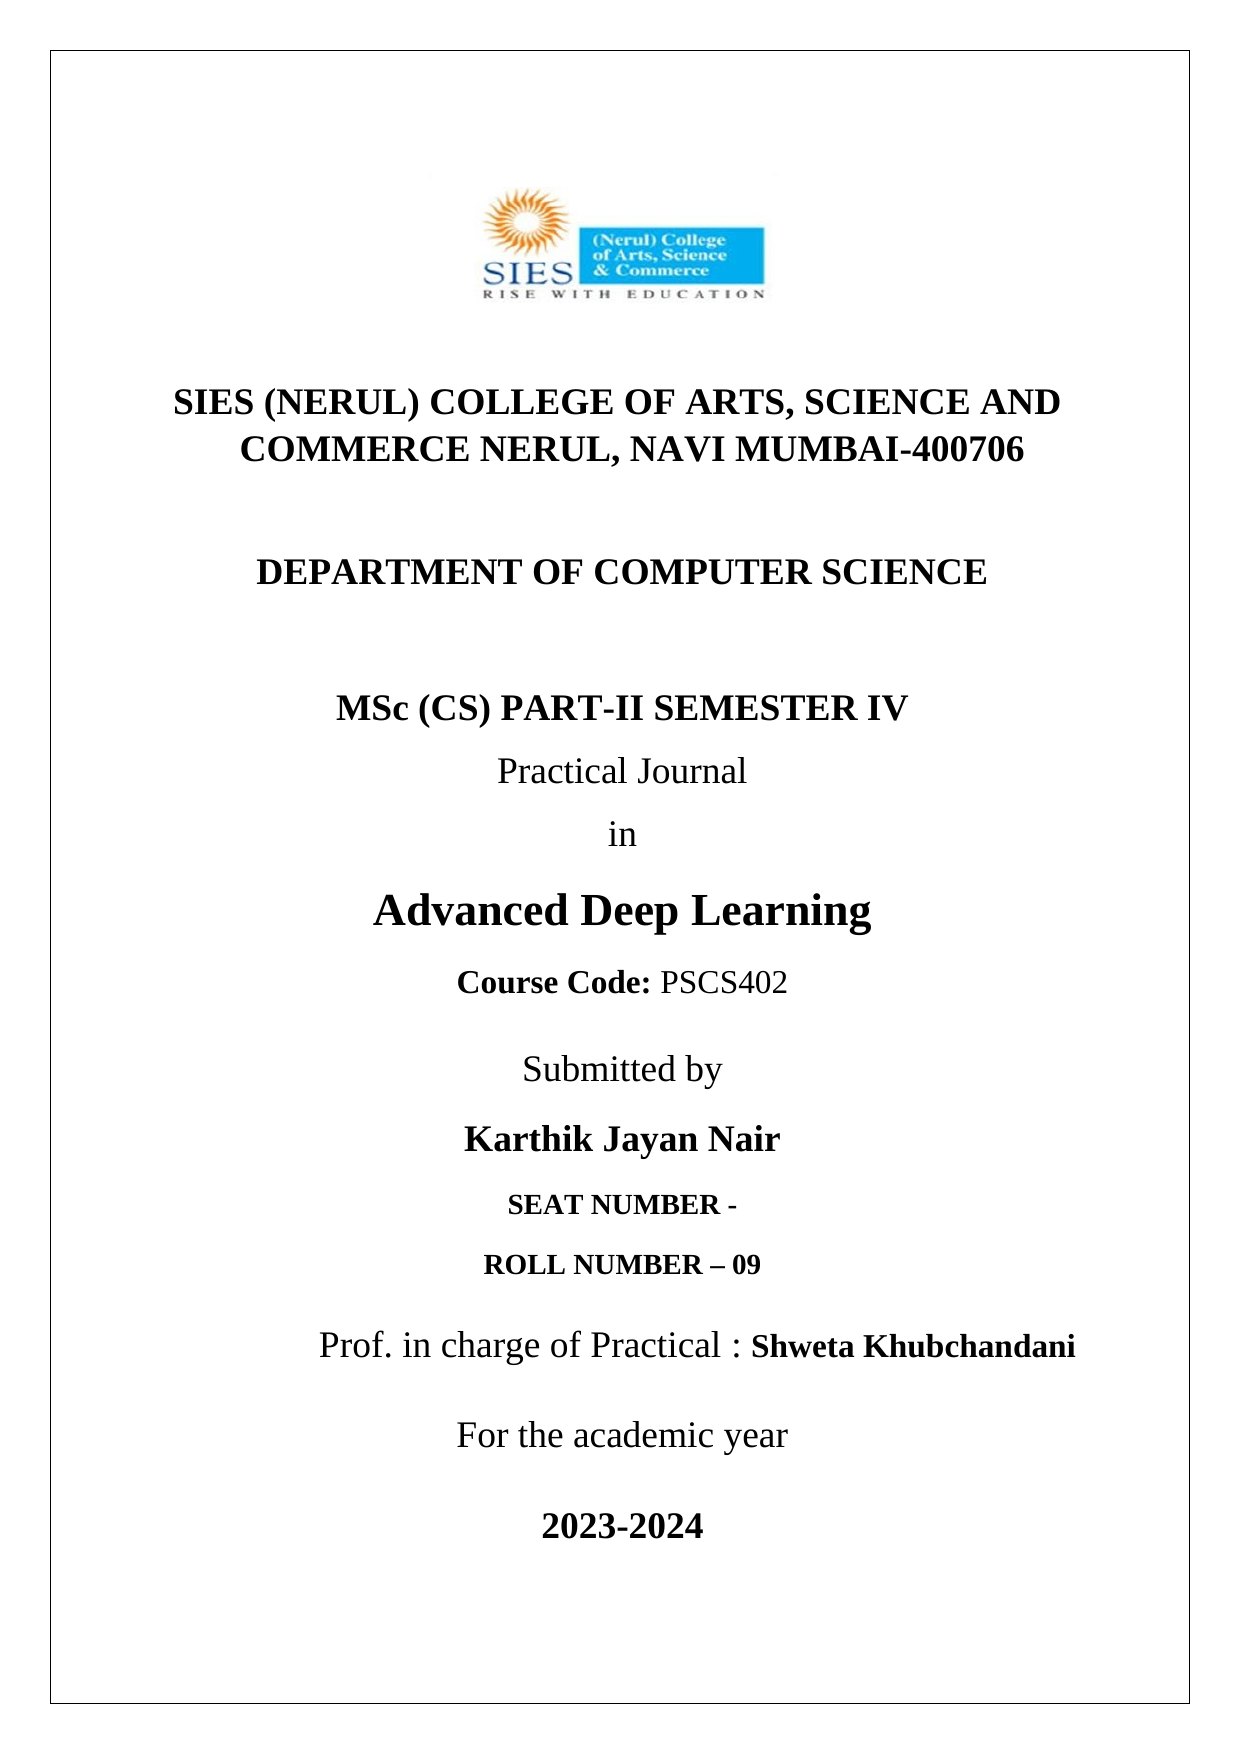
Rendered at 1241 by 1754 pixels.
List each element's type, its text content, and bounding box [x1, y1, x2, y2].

text Course Code: PSCS402 [94, 963, 1151, 1001]
text Advanced Deep Learning [94, 882, 1151, 935]
picture [428, 173, 779, 309]
text Prof. in charge of Practical : Shweta Khubchandani [244, 1322, 1151, 1366]
subtitle DEPARTMENT OF COMPUTER SCIENCE [94, 549, 1151, 592]
text 2023-2024 [94, 1503, 1151, 1546]
text Practical Journal [94, 748, 1151, 792]
text SEAT NUMBER - [94, 1187, 1151, 1221]
text Submitted by [94, 1046, 1151, 1089]
text SIES (NERUL) COLLEGE OF ARTS, SCIENCE AND COMMERCE NERUL, NAVI MUMBAI-400706 [94, 380, 1141, 469]
text Karthik Jayan Nair [94, 1117, 1151, 1160]
text MSc (CS) PART-II SEMESTER IV [94, 685, 1151, 728]
text For the academic year [94, 1413, 1151, 1456]
text in [94, 812, 1151, 855]
text ROLL NUMBER – 09 [94, 1247, 1151, 1280]
